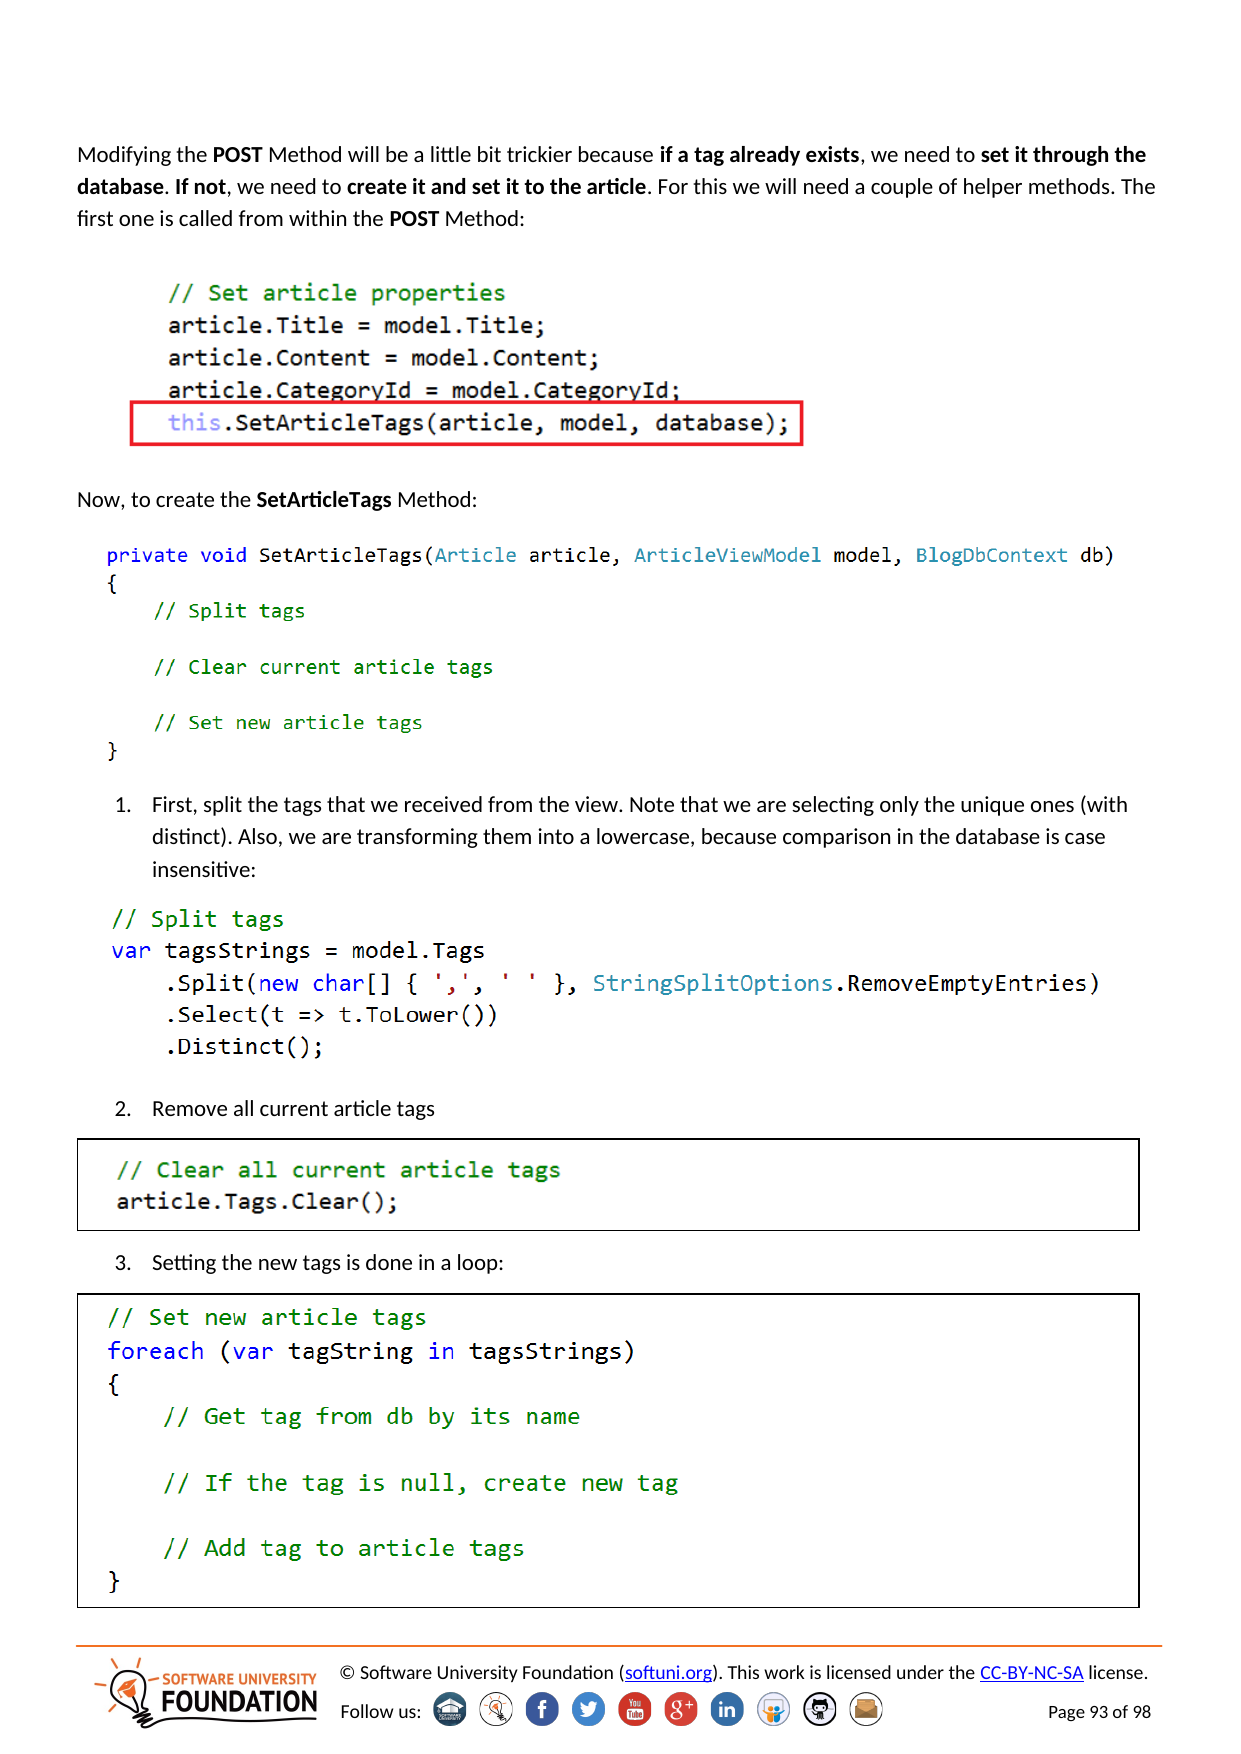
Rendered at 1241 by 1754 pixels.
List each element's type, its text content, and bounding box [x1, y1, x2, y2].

picture [76, 899, 1140, 1077]
list Remove all current article tags [114, 1094, 1163, 1122]
picture [76, 249, 904, 469]
picture [664, 1692, 698, 1726]
picture [433, 1692, 467, 1726]
picture [76, 529, 1140, 774]
list First, split the tags that we received from the view. Note that we are selecting only the unique ones (with distinct). Also, we are transforming them into a lowercase, because comparison in the database is case insensitive: [114, 790, 1163, 883]
picture [710, 1692, 744, 1726]
text Now, to create the SetArticleTags Method: [77, 485, 1163, 513]
picture [78, 1140, 898, 1230]
picture [618, 1692, 652, 1726]
list Setting the new tags is done in a loop: [114, 1248, 1163, 1276]
picture [78, 1295, 1138, 1607]
text Modifying the POST Method will be a little bit trickier because if a tag already exists, we need to set it through the database. If not, we need to create it and set it to the article. For this we will need a couple of helper methods. The first one is called from within the POST Method: [77, 140, 1163, 232]
picture [572, 1692, 605, 1726]
picture [849, 1692, 883, 1726]
picture [803, 1692, 837, 1726]
picture [757, 1692, 790, 1726]
picture [479, 1692, 513, 1726]
picture [525, 1692, 559, 1726]
picture [93, 1656, 317, 1729]
